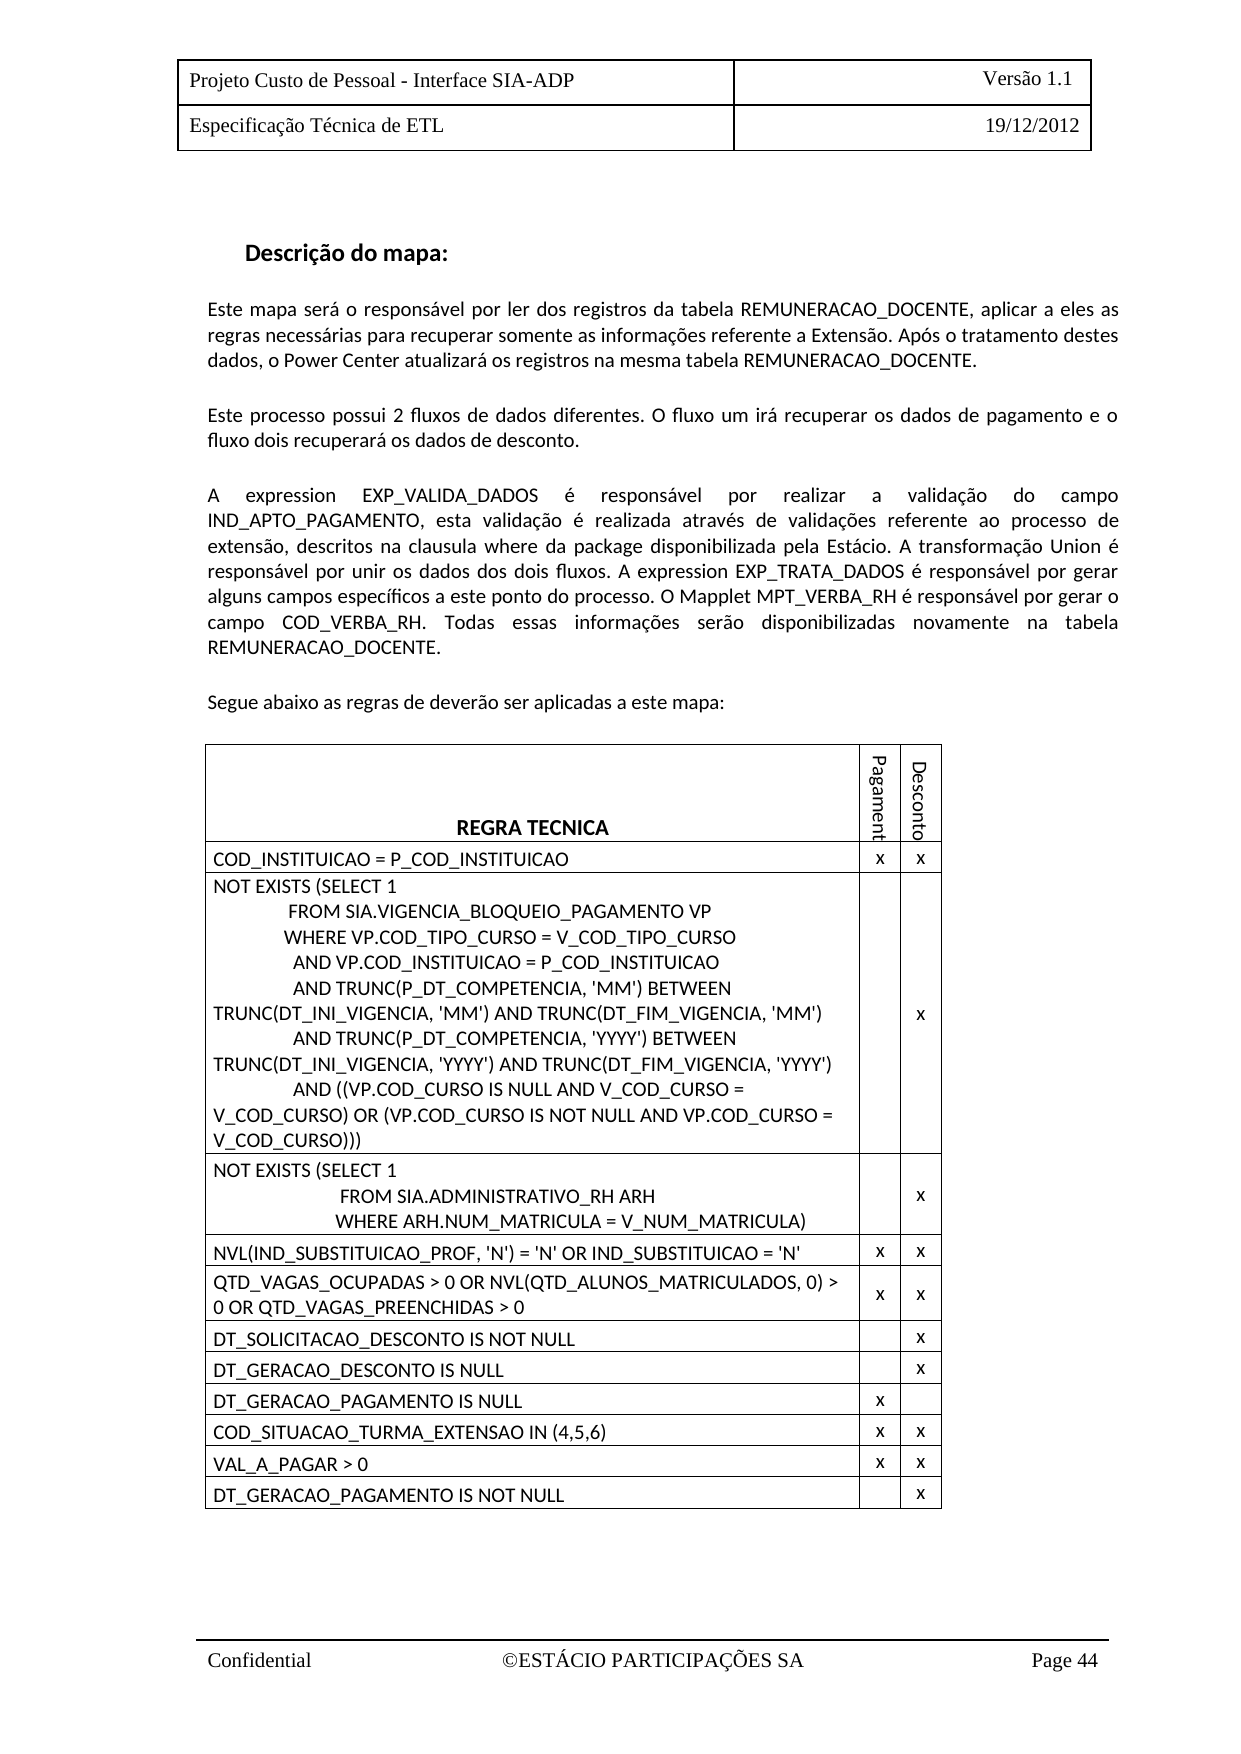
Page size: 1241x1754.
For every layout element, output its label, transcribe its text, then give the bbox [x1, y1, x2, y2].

table_cell DT_GERACAO_PAGAMENTO IS NOT NULL [206, 1477, 859, 1507]
table_cell x [901, 842, 941, 872]
table_cell x [860, 1384, 900, 1414]
text Este processo possui 2 fluxos de dados diferentes. O fluxo um irá recuperar os dados de pagamento e o fluxo dois recuperará os dados de desconto. [207, 402, 1120, 453]
table_cell x [901, 1154, 941, 1234]
table_cell DT_GERACAO_DESCONTO IS NULL [206, 1352, 859, 1382]
table_cell [860, 1321, 900, 1351]
text Segue abaixo as regras de deverão ser aplicadas a este mapa: [207, 689, 1120, 714]
text Este mapa será o responsável por ler dos registros da tabela REMUNERACAO_DOCENTE, aplicar a eles as regras necessárias para recuperar somente as informações referente a Extensão. Após o tratamento destes dados, o Power Center atualizará os registros na mesma tabela REMUNERACAO_DOCENTE. [207, 297, 1120, 373]
table_cell [860, 1154, 900, 1234]
table_cell x [901, 1352, 941, 1382]
table_cell x [901, 1321, 941, 1351]
table_cell [901, 1384, 941, 1414]
table_cell x [860, 1415, 900, 1445]
table_cell COD_SITUACAO_TURMA_EXTENSAO IN (4,5,6) [206, 1415, 859, 1445]
table_header Desconto [901, 745, 941, 841]
table_cell x [901, 1415, 941, 1445]
table_cell x [860, 1235, 900, 1265]
table_cell x [860, 1446, 900, 1476]
table_cell NVL(IND_SUBSTITUICAO_PROF, 'N') = 'N' OR IND_SUBSTITUICAO = 'N' [206, 1235, 859, 1265]
table_cell x [901, 873, 941, 1153]
table_cell x [901, 1446, 941, 1476]
table_cell x [901, 1477, 941, 1507]
table_cell QTD_VAGAS_OCUPADAS > 0 OR NVL(QTD_ALUNOS_MATRICULADOS, 0) > 0 OR QTD_VAGAS_PREENCHIDAS > 0 [206, 1266, 859, 1320]
table_header REGRA TECNICA [206, 745, 859, 841]
table_cell [860, 873, 900, 1153]
table_cell DT_SOLICITACAO_DESCONTO IS NOT NULL [206, 1321, 859, 1351]
table_cell DT_GERACAO_PAGAMENTO IS NULL [206, 1384, 859, 1414]
table_cell [860, 1477, 900, 1507]
table_cell x [901, 1235, 941, 1265]
table_cell VAL_A_PAGAR > 0 [206, 1446, 859, 1476]
table_cell NOT EXISTS (SELECT 1 FROM SIA.ADMINISTRATIVO_RH ARH WHERE ARH.NUM_MATRICULA = V_NUM_MATRICULA) [206, 1154, 859, 1234]
text A expression EXP_VALIDA_DADOS é responsável por realizar a validação do campo IND_APTO_PAGAMENTO, esta validação é realizada através de validações referente ao processo de extensão, descritos na clausula where da package disponibilizada pela Estácio. A transformação Union é responsável por unir os dados dos dois fluxos. A expression EXP_TRATA_DADOS é responsável por gerar alguns campos específicos a este ponto do processo. O Mapplet MPT_VERBA_RH é responsável por gerar o campo COD_VERBA_RH. Todas essas informações serão disponibilizadas novamente na tabela REMUNERACAO_DOCENTE. [207, 482, 1120, 660]
text Descrição do mapa: [207, 237, 1120, 267]
table_cell [860, 1352, 900, 1382]
table_cell x [860, 842, 900, 872]
table_header Pagamento [860, 745, 900, 841]
table_cell x [860, 1266, 900, 1320]
table_cell NOT EXISTS (SELECT 1 FROM SIA.VIGENCIA_BLOQUEIO_PAGAMENTO VP WHERE VP.COD_TIPO_CURSO = V_COD_TIPO_CURSO AND VP.COD_INSTITUICAO = P_COD_INSTITUICAO AND TRUNC(P_DT_COMPETENCIA, 'MM') BETWEEN TRUNC(DT_INI_VIGENCIA, 'MM') AND TRUNC(DT_FIM_VIGENCIA, 'MM') AND TRUNC(P_DT_COMPETENCIA, 'YYYY') BETWEEN TRUNC(DT_INI_VIGENCIA, 'YYYY') AND TRUNC(DT_FIM_VIGENCIA, 'YYYY') AND ((VP.COD_CURSO IS NULL AND V_COD_CURSO = V_COD_CURSO) OR (VP.COD_CURSO IS NOT NULL AND VP.COD_CURSO = V_COD_CURSO))) [206, 873, 859, 1153]
table_cell COD_INSTITUICAO = P_COD_INSTITUICAO [206, 842, 859, 872]
table_cell x [901, 1266, 941, 1320]
